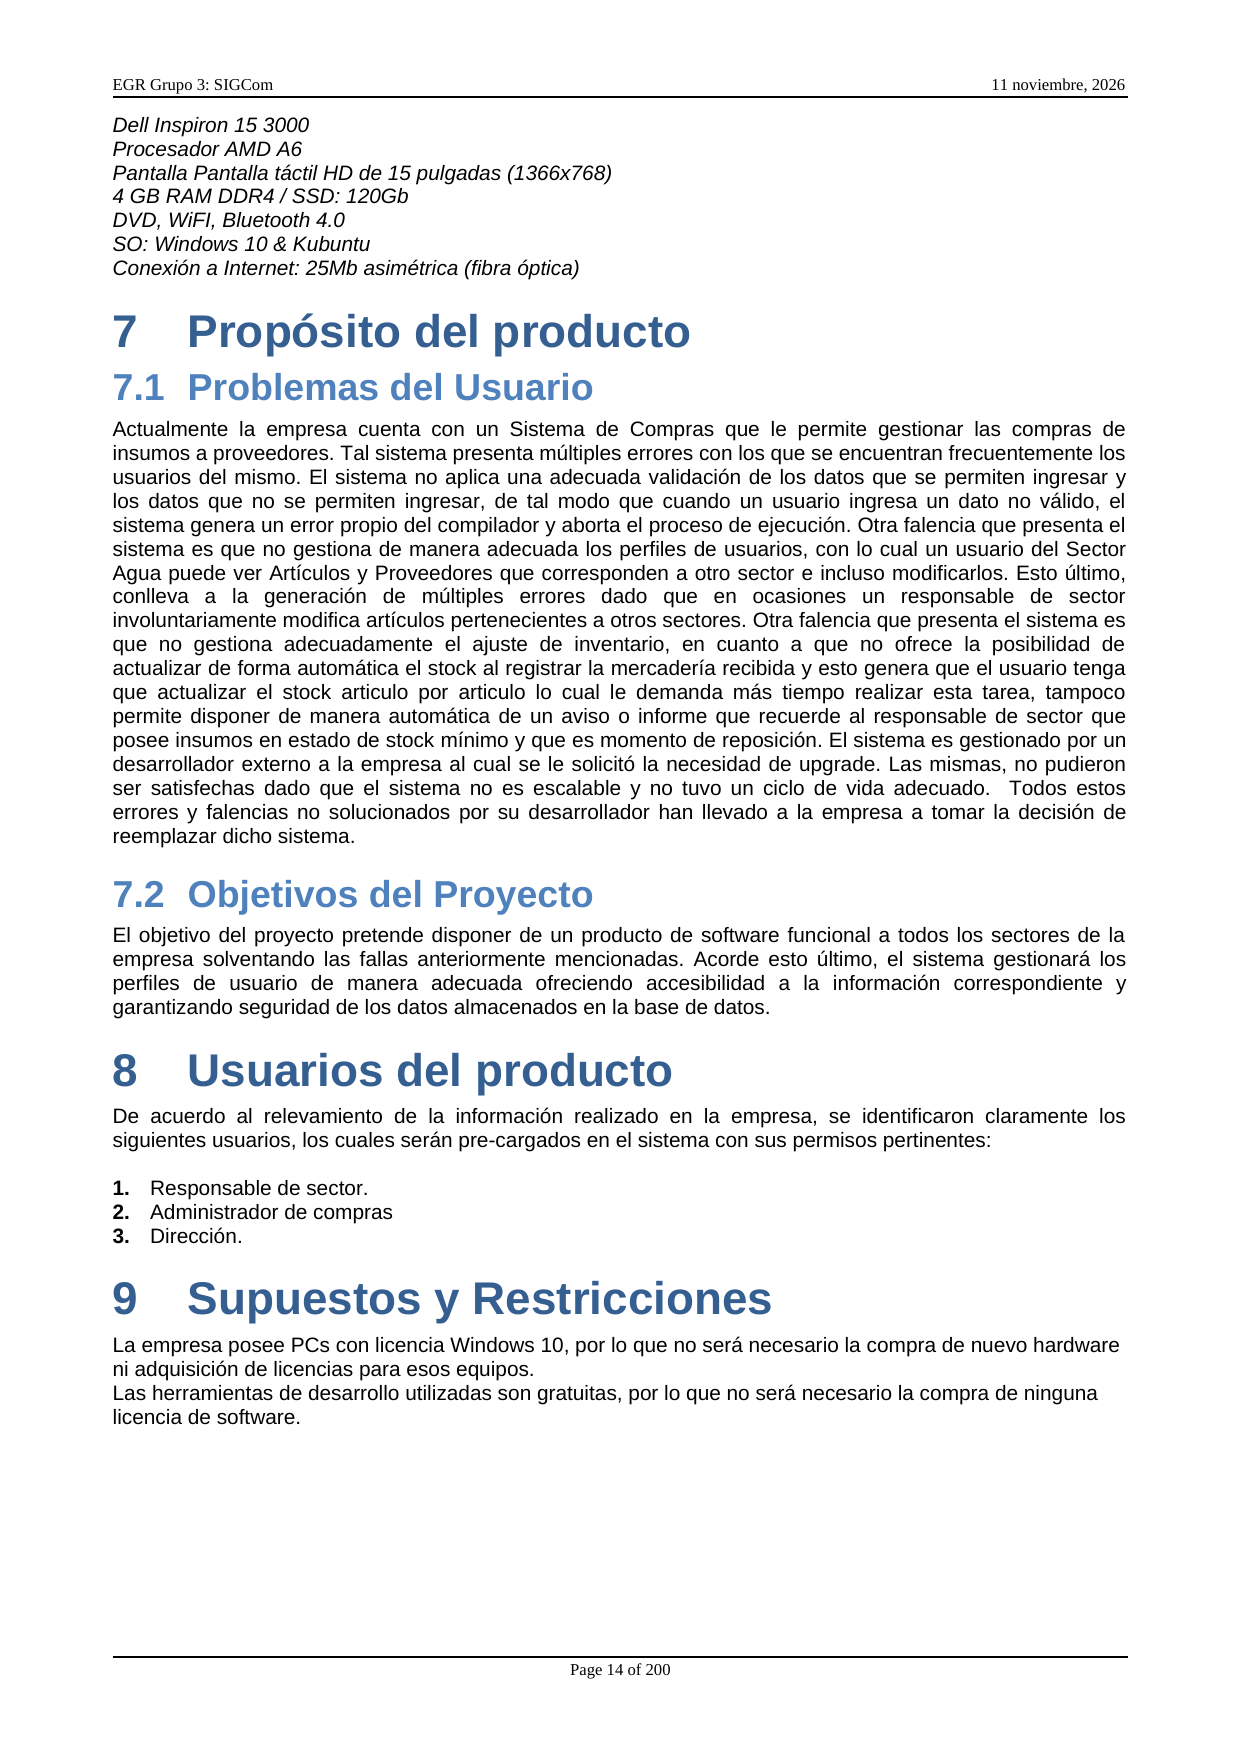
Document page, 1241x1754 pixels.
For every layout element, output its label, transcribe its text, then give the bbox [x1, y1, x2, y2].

text Procesador AMD A6 [112, 136, 1128, 160]
text 4 GB RAM DDR4 / SSD: 120Gb [112, 184, 1128, 208]
subtitle Objetivos del Proyecto [112, 872, 1128, 915]
text SO: Windows 10 & Kubuntu [112, 232, 1128, 256]
subtitle Propósito del producto [112, 304, 1128, 357]
list Administrador de compras [112, 1200, 1128, 1224]
text Conexión a Internet: 25Mb asimétrica (fibra óptica) [112, 256, 1128, 280]
subtitle Problemas del Usuario [112, 365, 1128, 408]
text Pantalla Pantalla táctil HD de 15 pulgadas (1366x768) [112, 160, 1128, 184]
subtitle Supuestos y Restricciones [112, 1272, 1128, 1324]
text La empresa posee PCs con licencia Windows 10, por lo que no será necesario la compra de nuevo hardware ni adquisición de licencias para esos equipos. [112, 1333, 1128, 1381]
text Actualmente la empresa cuenta con un Sistema de Compras que le permite gestionar las compras de insumos a proveedores. Tal sistema presenta múltiples errores con los que se encuentran frecuentemente los usuarios del mismo. El sistema no aplica una adecuada validación de los datos que se permiten ingresar y los datos que no se permiten ingresar, de tal modo que cuando un usuario ingresa un dato no válido, el sistema genera un error propio del compilador y aborta el proceso de ejecución. Otra falencia que presenta el sistema es que no gestiona de manera adecuada los perfiles de usuarios, con lo cual un usuario del Sector Agua puede ver Artículos y Proveedores que corresponden a otro sector e incluso modificarlos. Esto último, conlleva a la generación de múltiples errores dado que en ocasiones un responsable de sector involuntariamente modifica artículos pertenecientes a otros sectores. Otra falencia que presenta el sistema es que no gestiona adecuadamente el ajuste de inventario, en cuanto a que no ofrece la posibilidad de actualizar de forma automática el stock al registrar la mercadería recibida y esto genera que el usuario tenga que actualizar el stock articulo por articulo lo cual le demanda más tiempo realizar esta tarea, tampoco permite disponer de manera automática de un aviso o informe que recuerde al responsable de sector que posee insumos en estado de stock mínimo y que es momento de reposición. El sistema es gestionado por un desarrollador externo a la empresa al cual se le solicitó la necesidad de upgrade. Las mismas, no pudieron ser satisfechas dado que el sistema no es escalable y no tuvo un ciclo de vida adecuado. Todos estos errores y falencias no solucionados por su desarrollador han llevado a la empresa a tomar la decisión de reemplazar dicho sistema. [112, 417, 1128, 848]
text Las herramientas de desarrollo utilizadas son gratuitas, por lo que no será necesario la compra de ninguna licencia de software. [112, 1381, 1128, 1429]
list Responsable de sector. [112, 1176, 1128, 1200]
subtitle Usuarios del producto [112, 1043, 1128, 1096]
text Dell Inspiron 15 3000 [112, 112, 1128, 136]
list Dirección. [112, 1224, 1128, 1248]
text El objetivo del proyecto pretende disponer de un producto de software funcional a todos los sectores de la empresa solventando las fallas anteriormente mencionadas. Acorde esto último, el sistema gestionará los perfiles de usuario de manera adecuada ofreciendo accesibilidad a la información correspondiente y garantizando seguridad de los datos almacenados en la base de datos. [112, 923, 1128, 1019]
text De acuerdo al relevamiento de la información realizado en la empresa, se identificaron claramente los siguientes usuarios, los cuales serán pre-cargados en el sistema con sus permisos pertinentes: [112, 1104, 1128, 1152]
text DVD, WiFI, Bluetooth 4.0 [112, 208, 1128, 232]
